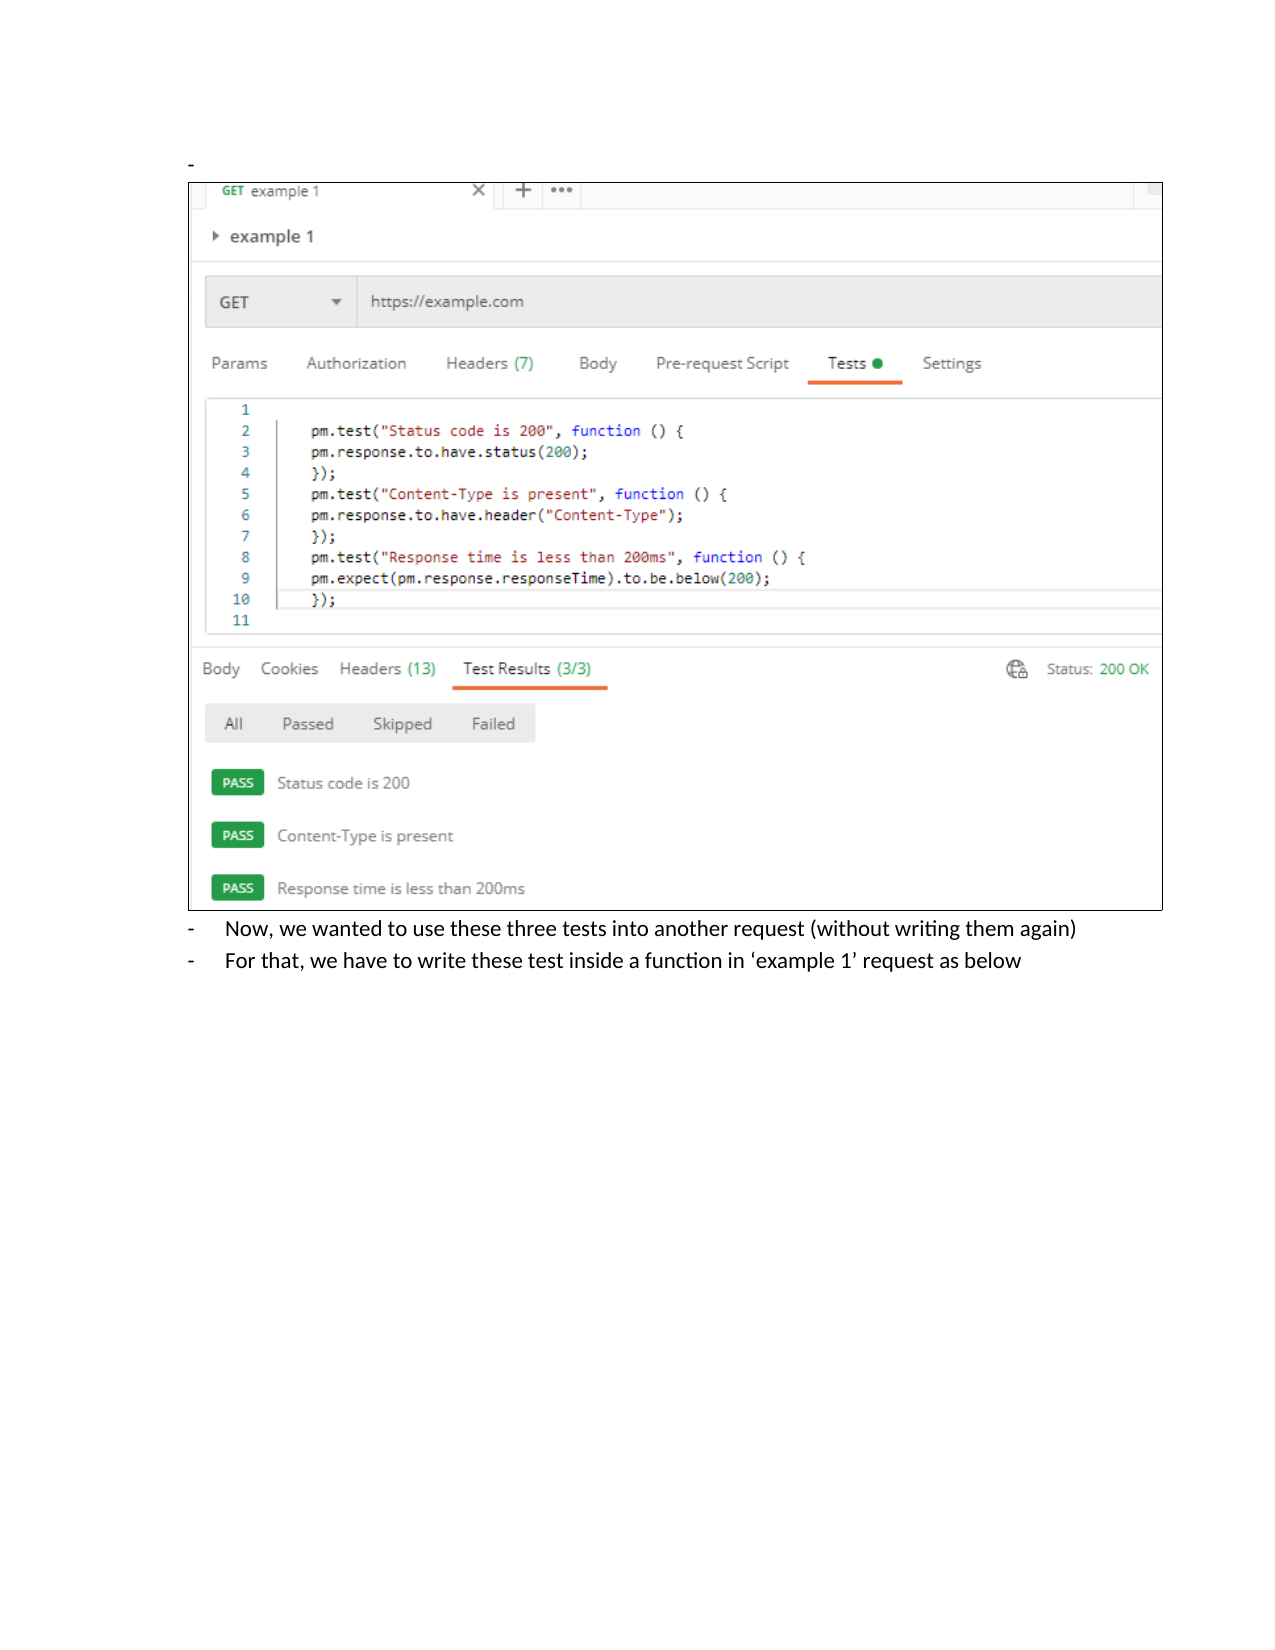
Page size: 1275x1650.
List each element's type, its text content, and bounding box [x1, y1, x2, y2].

picture [189, 183, 1162, 910]
list Now, we wanted to use these three tests into another request (without writing them again) [187, 914, 1125, 942]
list For that, we have to write these test inside a function in ‘example 1’ request as below [187, 947, 1125, 975]
